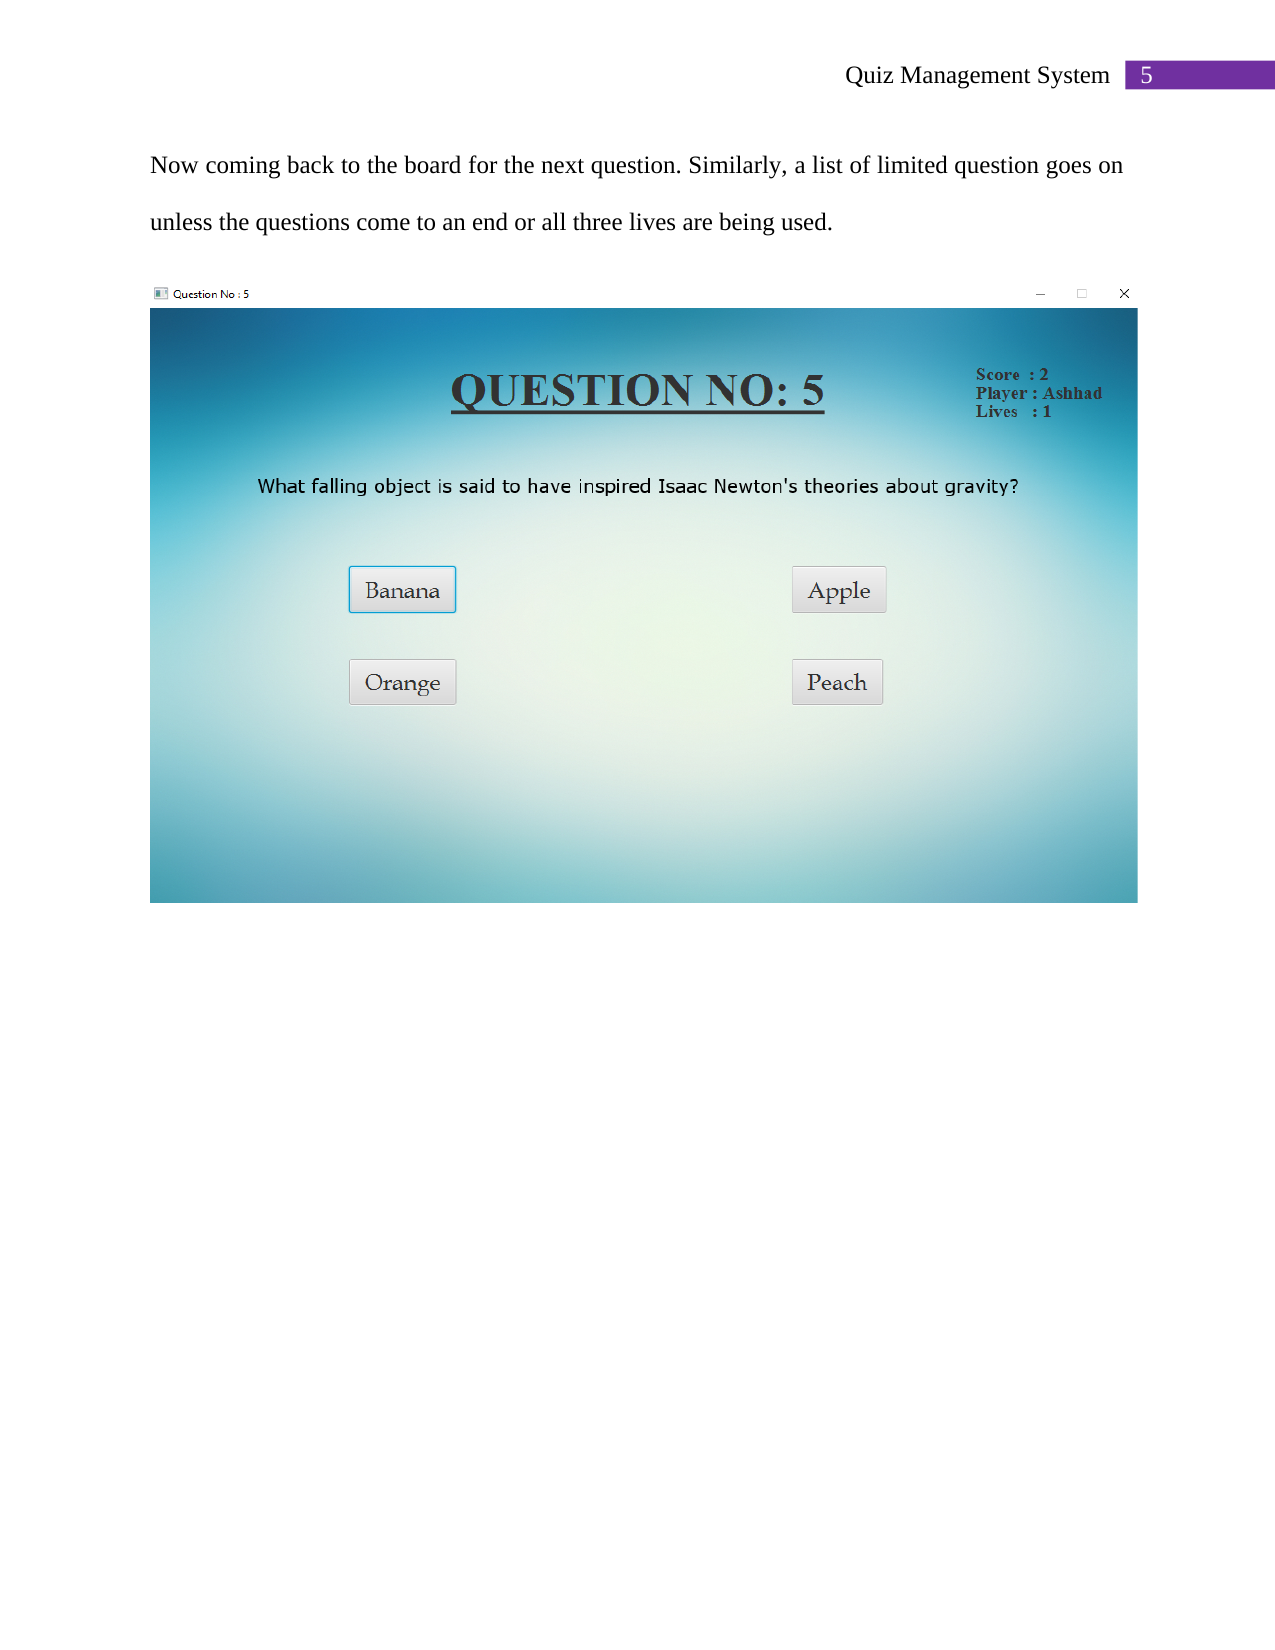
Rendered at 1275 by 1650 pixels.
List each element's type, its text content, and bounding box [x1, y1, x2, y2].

text Now coming back to the board for the next question. Similarly, a list of limited question goes on unless the questions come to an end or all three lives are being used. [150, 150, 1125, 236]
picture [150, 281, 1138, 903]
